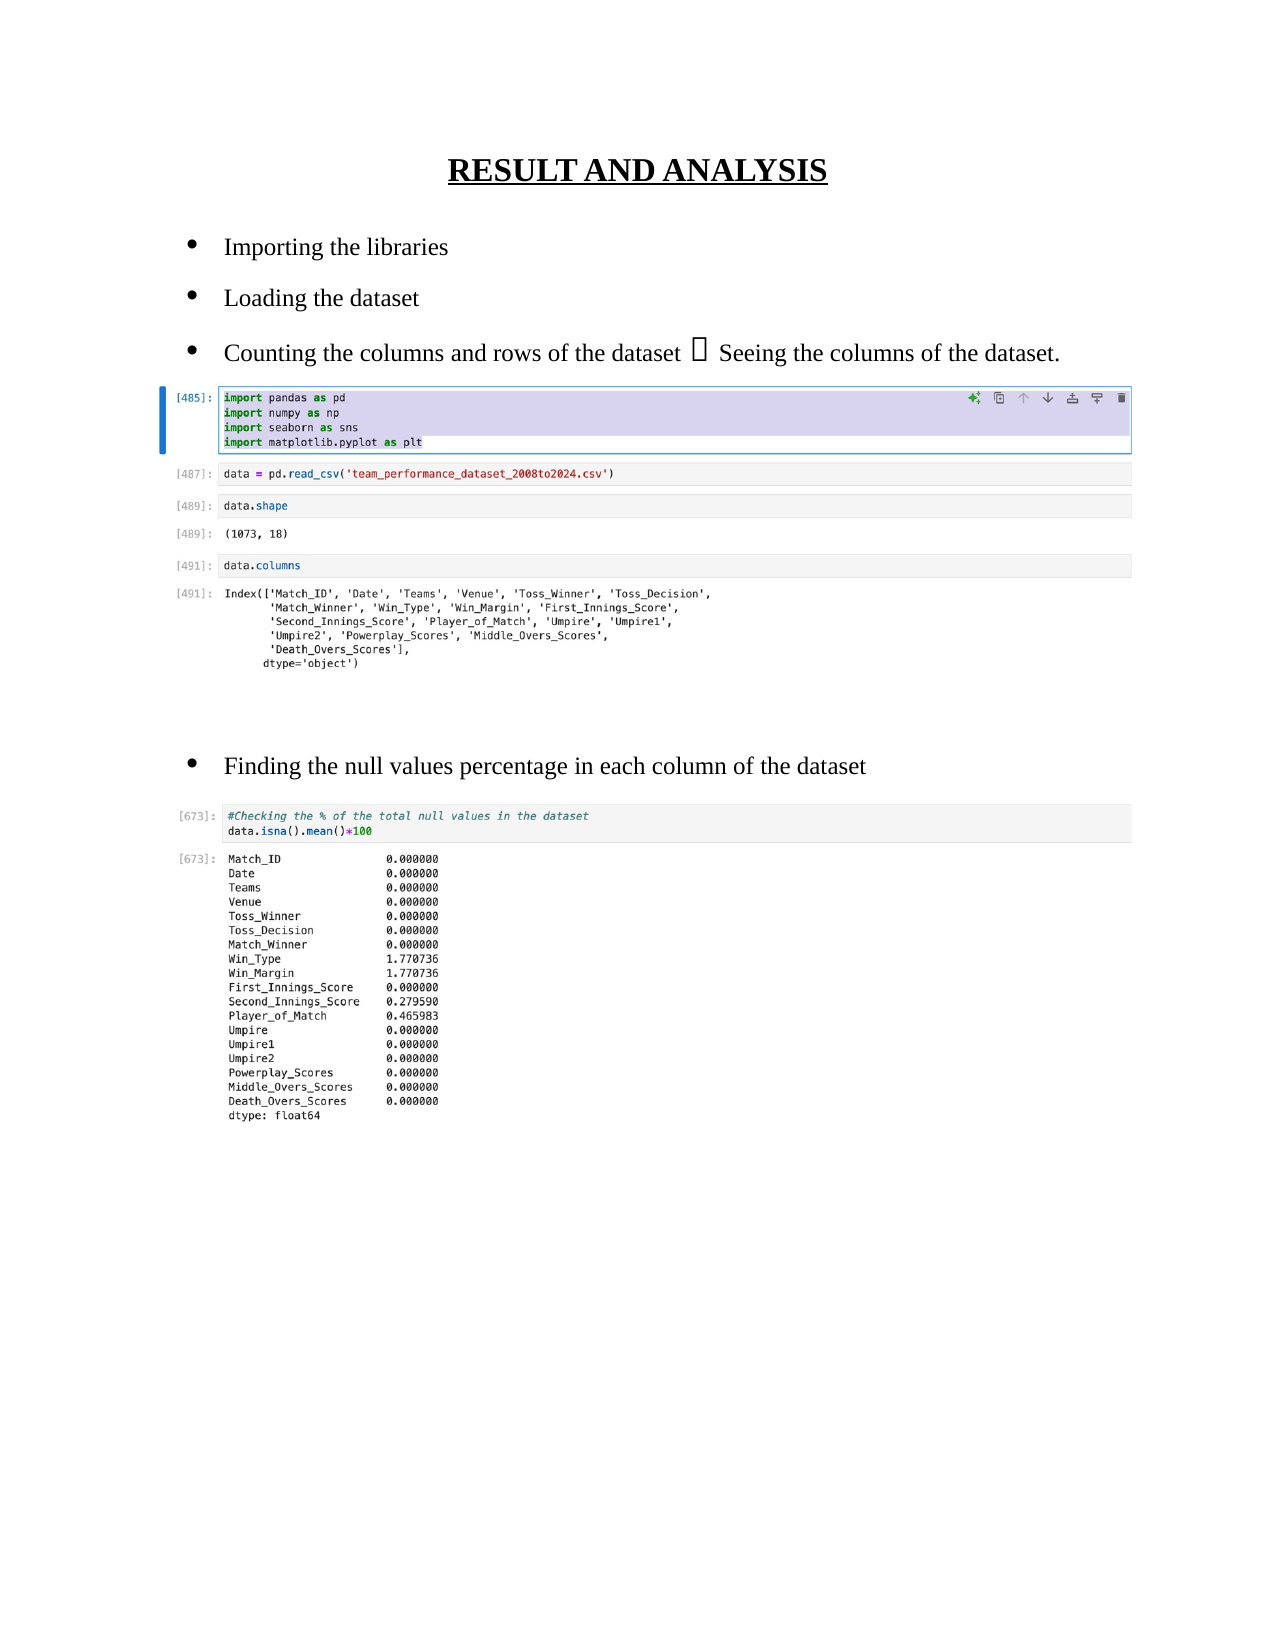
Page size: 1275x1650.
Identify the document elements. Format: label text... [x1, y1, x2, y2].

list Finding the null values percentage in each column of the dataset [186, 743, 1125, 782]
list Loading the dataset [186, 275, 1125, 313]
list Counting the columns and rows of the dataset  Seeing the columns of the dataset. [186, 326, 1125, 371]
picture [156, 798, 1132, 1122]
list Importing the libraries [186, 224, 1125, 263]
picture [156, 381, 1132, 673]
subtitle RESULT AND ANALYSIS [151, 150, 1124, 188]
